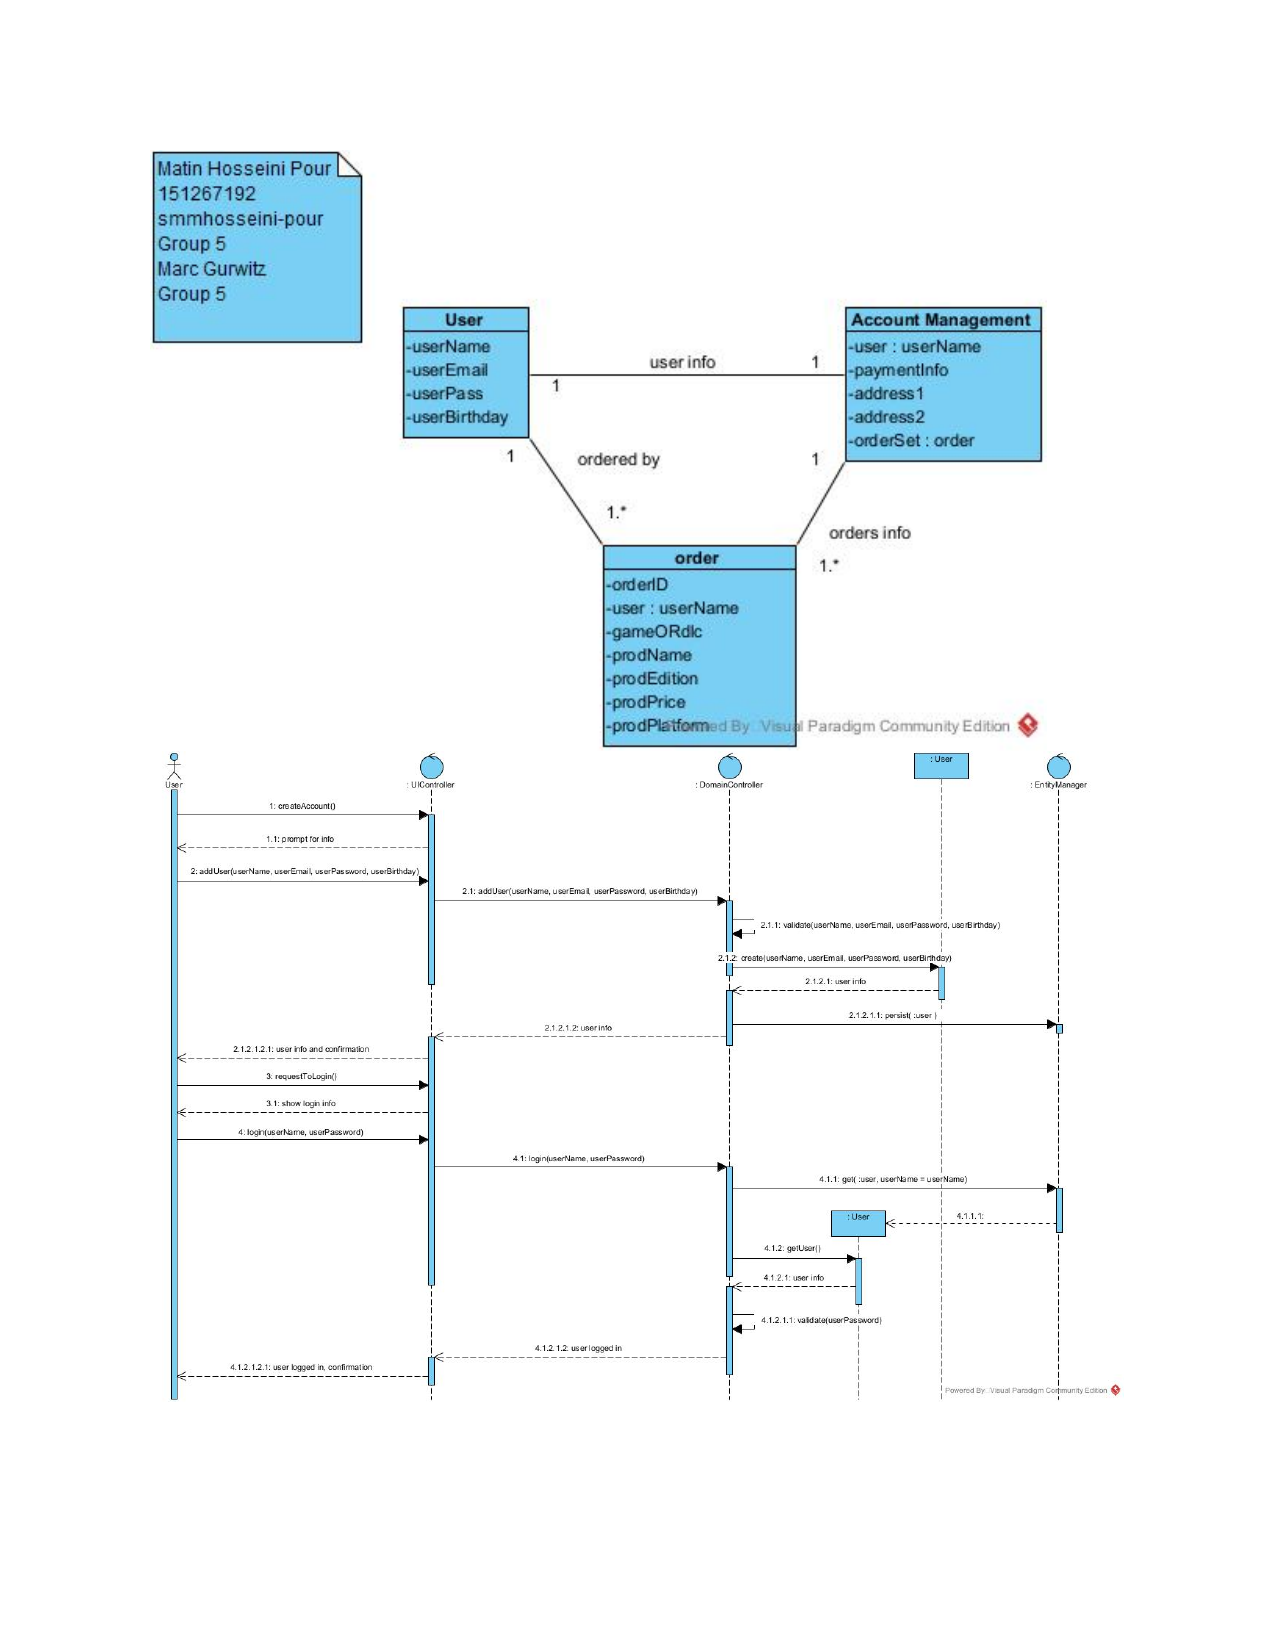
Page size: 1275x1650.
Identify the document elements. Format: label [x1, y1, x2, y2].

picture [150, 150, 1124, 1402]
